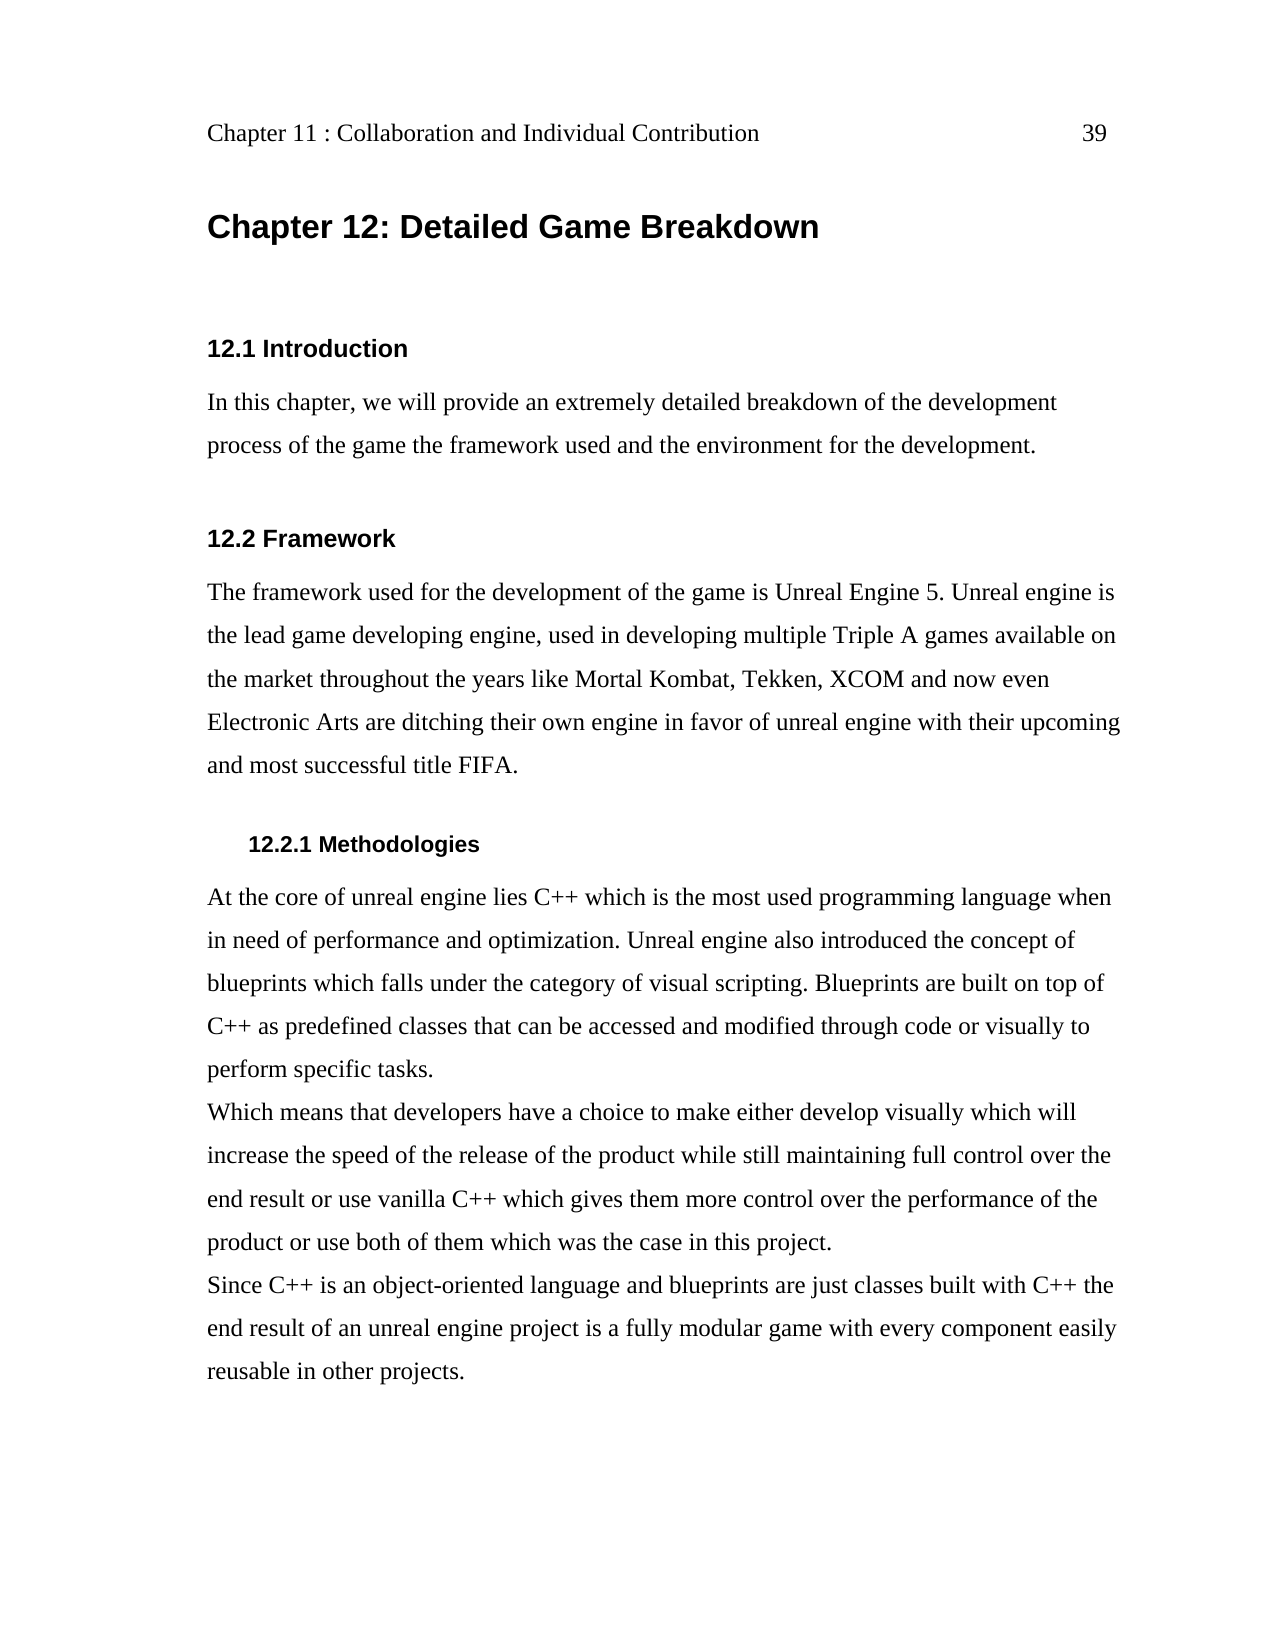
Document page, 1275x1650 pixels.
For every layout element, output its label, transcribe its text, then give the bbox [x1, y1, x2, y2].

subtitle Methodologies [248, 831, 1127, 857]
text Since C++ is an object-oriented language and blueprints are just classes built with C++ the end result of an unreal engine project is a fully modular game with every component easily reusable in other projects. [207, 1270, 1127, 1385]
subtitle Framework [207, 524, 1127, 552]
text In this chapter, we will provide an extremely detailed breakdown of the development process of the game the framework used and the environment for the development. [207, 387, 1127, 459]
text The framework used for the development of the game is Unreal Engine 5. Unreal engine is the lead game developing engine, used in developing multiple Triple A games available on the market throughout the years like Mortal Kombat, Tekken, XCOM and now even Electronic Arts are ditching their own engine in favor of unreal engine with their upcoming and most successful title FIFA. [207, 577, 1127, 779]
text At the core of unreal engine lies C++ which is the most used programming language when in need of performance and optimization. Unreal engine also introduced the concept of blueprints which falls under the category of visual scripting. Blueprints are built on top of C++ as predefined classes that can be accessed and modified through code or visually to perform specific tasks. [207, 882, 1127, 1083]
subtitle Introduction [207, 334, 1127, 362]
subtitle : Detailed Game Breakdown [207, 207, 1127, 245]
text Which means that developers have a choice to make either develop visually which will increase the speed of the release of the product while still maintaining full control over the end result or use vanilla C++ which gives them more control over the performance of the product or use both of them which was the case in this project. [207, 1097, 1127, 1256]
